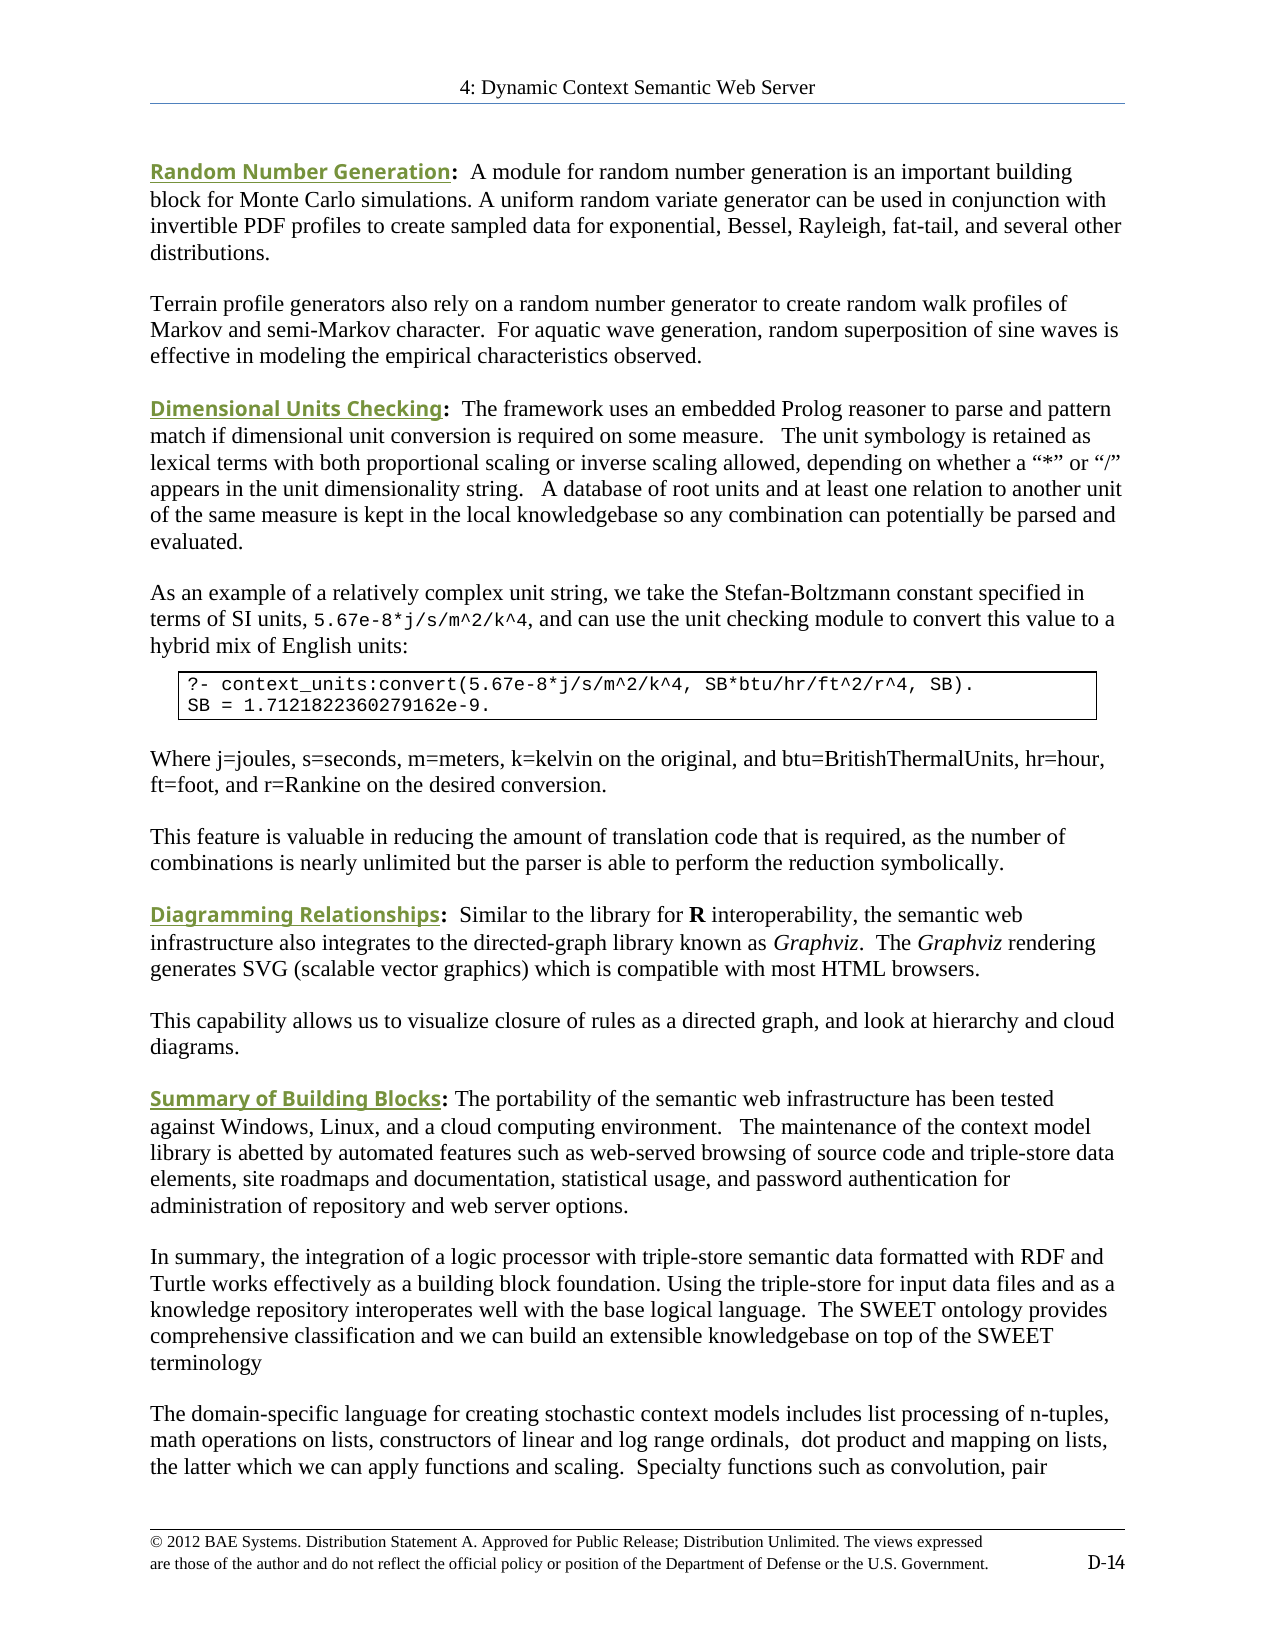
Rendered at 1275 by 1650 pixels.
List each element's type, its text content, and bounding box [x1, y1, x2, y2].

text This feature is valuable in reducing the amount of translation code that is required, as the number of combinations is nearly unlimited but the parser is able to perform the reduction symbolically. [150, 823, 1125, 876]
text Diagramming Relationships: Similar to the library for R interoperability, the semantic web infrastructure also integrates to the directed-graph library known as Graphviz. The Graphviz rendering generates SVG (scalable vector graphics) which is compatible with most HTML browsers. [150, 901, 1125, 982]
text Terrain profile generators also rely on a random number generator to create random walk profiles of Markov and semi-Markov character. For aquatic wave generation, random superposition of sine waves is effective in modeling the empirical characteristics observed. [150, 290, 1125, 369]
text Summary of Building Blocks: The portability of the semantic web infrastructure has been tested against Windows, Linux, and a cloud computing environment. The maintenance of the context model library is abetted by automated features such as web-served browsing of source code and triple-store data elements, site roadmaps and documentation, statistical usage, and password authentication for administration of repository and web server options. [150, 1084, 1125, 1218]
text Random Number Generation: A module for random number generation is an important building block for Monte Carlo simulations. A uniform random variate generator can be used in conjunction with invertible PDF profiles to create sampled data for exponential, Bessel, Rayleigh, fat-tail, and several other distributions. [150, 157, 1125, 265]
text As an example of a relatively complex unit string, we take the Stefan-Boltzmann constant specified in terms of SI units, 5.67e-8*j/s/m^2/k^4, and can use the unit checking module to convert this value to a hybrid mix of English units: [150, 579, 1125, 659]
text SB = 1.7121822360279162e-9. [179, 693, 1096, 719]
text Dimensional Units Checking: The framework uses an embedded Prolog reasoner to parse and pattern match if dimensional unit conversion is required on some measure. The unit symbology is retained as lexical terms with both proportional scaling or inverse scaling allowed, depending on whether a “*” or “/” appears in the unit dimensionality string. A database of root units and at least one relation to another unit of the same measure is kept in the local knowledgebase so any combination can potentially be parsed and evaluated. [150, 394, 1125, 554]
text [150, 1400, 1125, 1479]
text This capability allows us to visualize closure of rules as a directed graph, and look at hierarchy and cloud diagrams. [150, 1007, 1125, 1059]
text In summary, the integration of a logic processor with triple-store semantic data formatted with RDF and Turtle works effectively as a building block foundation. Using the triple-store for input data files and as a knowledge repository interoperates well with the base logical language. The SWEET ontology provides comprehensive classification and we can build an extensible knowledgebase on top of the SWEET terminology [150, 1243, 1125, 1375]
text ?- context_units:convert(5.67e-8*j/s/m^2/k^4, SB*btu/hr/ft^2/r^4, SB). [179, 673, 1096, 693]
text Where j=joules, s=seconds, m=meters, k=kelvin on the original, and btu=BritishThermalUnits, hr=hour, ft=foot, and r=Rankine on the desired conversion. [150, 745, 1125, 798]
